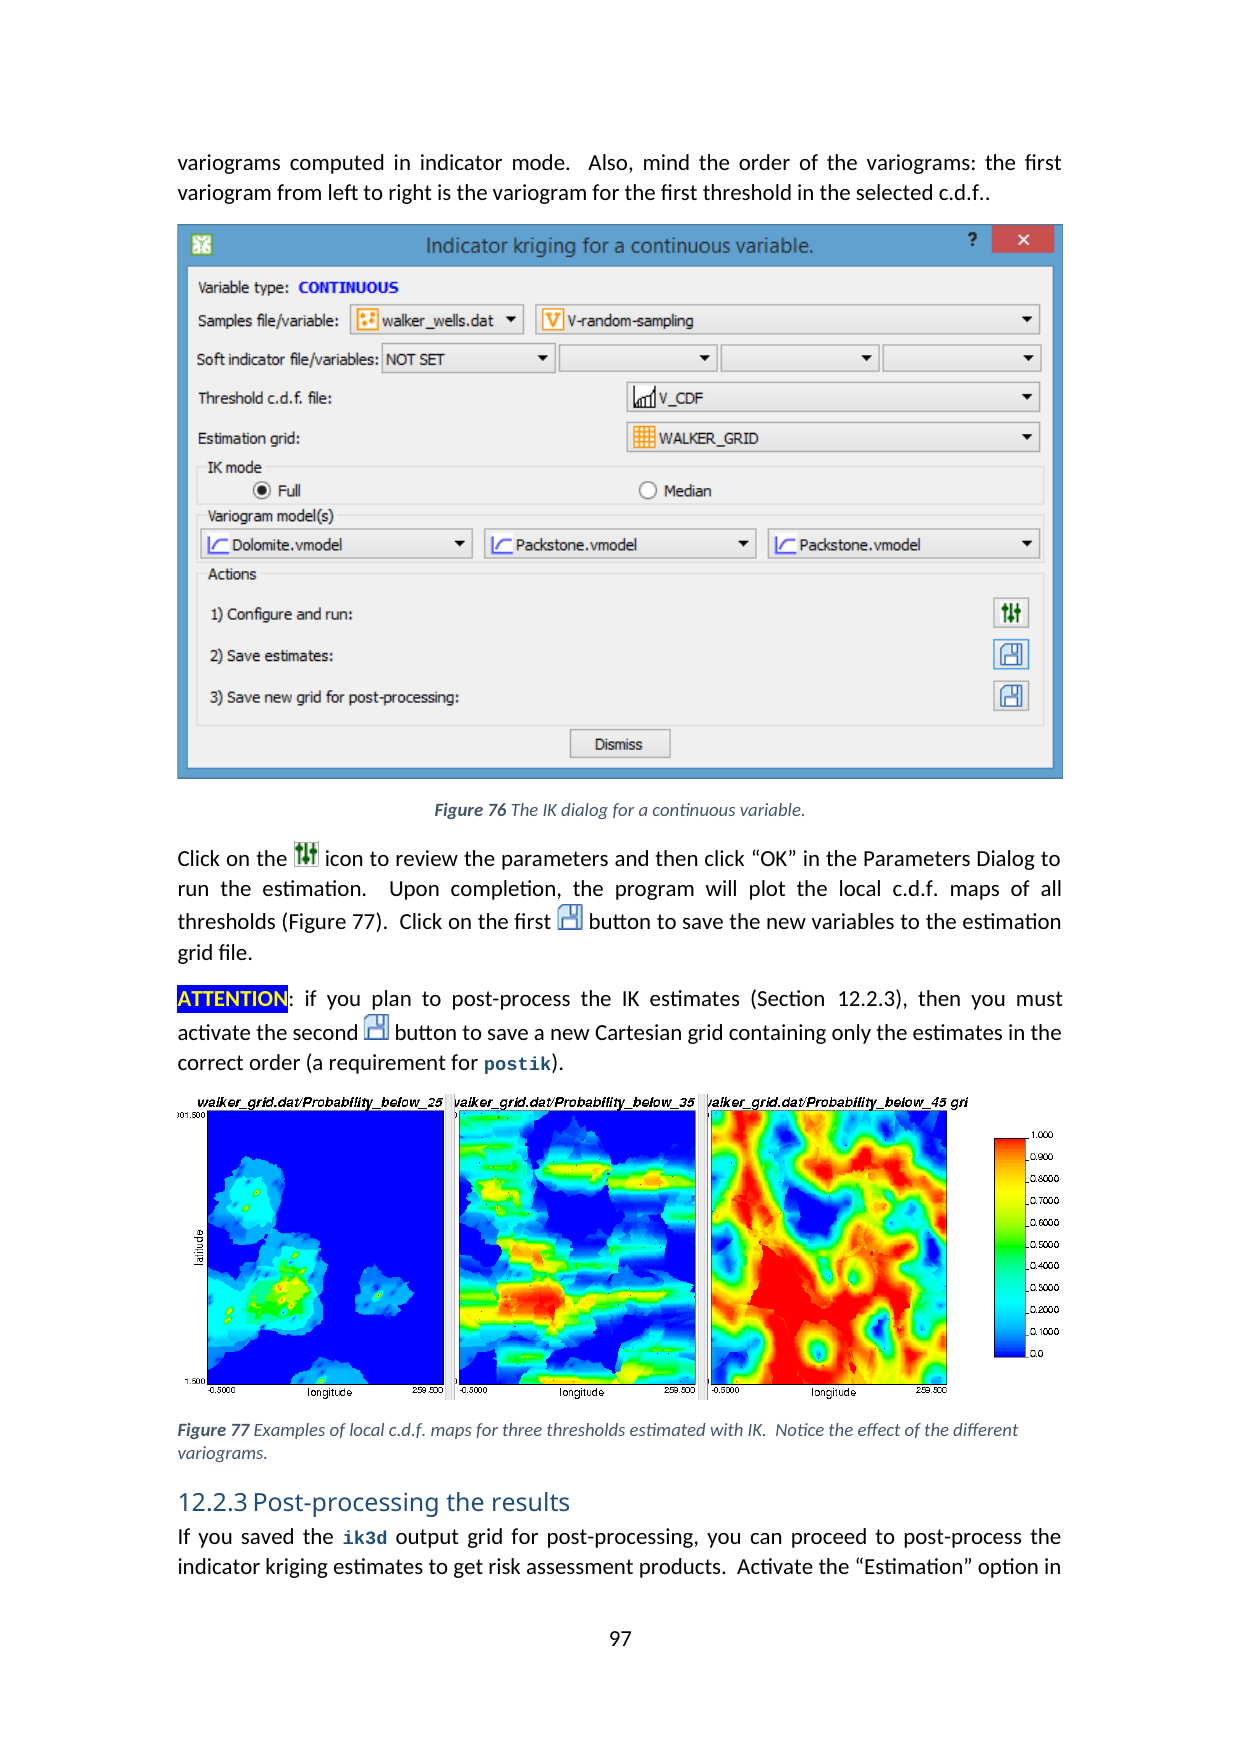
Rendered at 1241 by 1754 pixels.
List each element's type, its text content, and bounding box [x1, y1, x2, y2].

picture [363, 1014, 390, 1040]
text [177, 148, 1063, 206]
picture [177, 1094, 1062, 1400]
text Click on the icon to review the parameters and then click “OK” in the Parameters Dialog to run the estimation. Upon completion, the program will plot the local c.d.f. maps of all thresholds (Figure 73). Click on the first button to save the new variables to the estimation grid file. [177, 841, 1063, 966]
picture [177, 224, 1063, 779]
text ATTENTION: if you plan to post-process the IK estimates (Section 12.2.3), then you must activate the second button to save a new Cartesian grid containing only the estimates in the correct order (a requirement for postik). [177, 984, 1063, 1076]
subtitle Post-processing the results [177, 1485, 1063, 1519]
text Figure 76 The IK dialog for a continuous variable. [177, 798, 1063, 821]
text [177, 1522, 1063, 1580]
text Figure 77 Examples of local c.d.f. maps for three thresholds estimated with IK. Notice the effect of the different variograms. [177, 1418, 1063, 1464]
picture [295, 843, 318, 866]
picture [557, 904, 583, 930]
